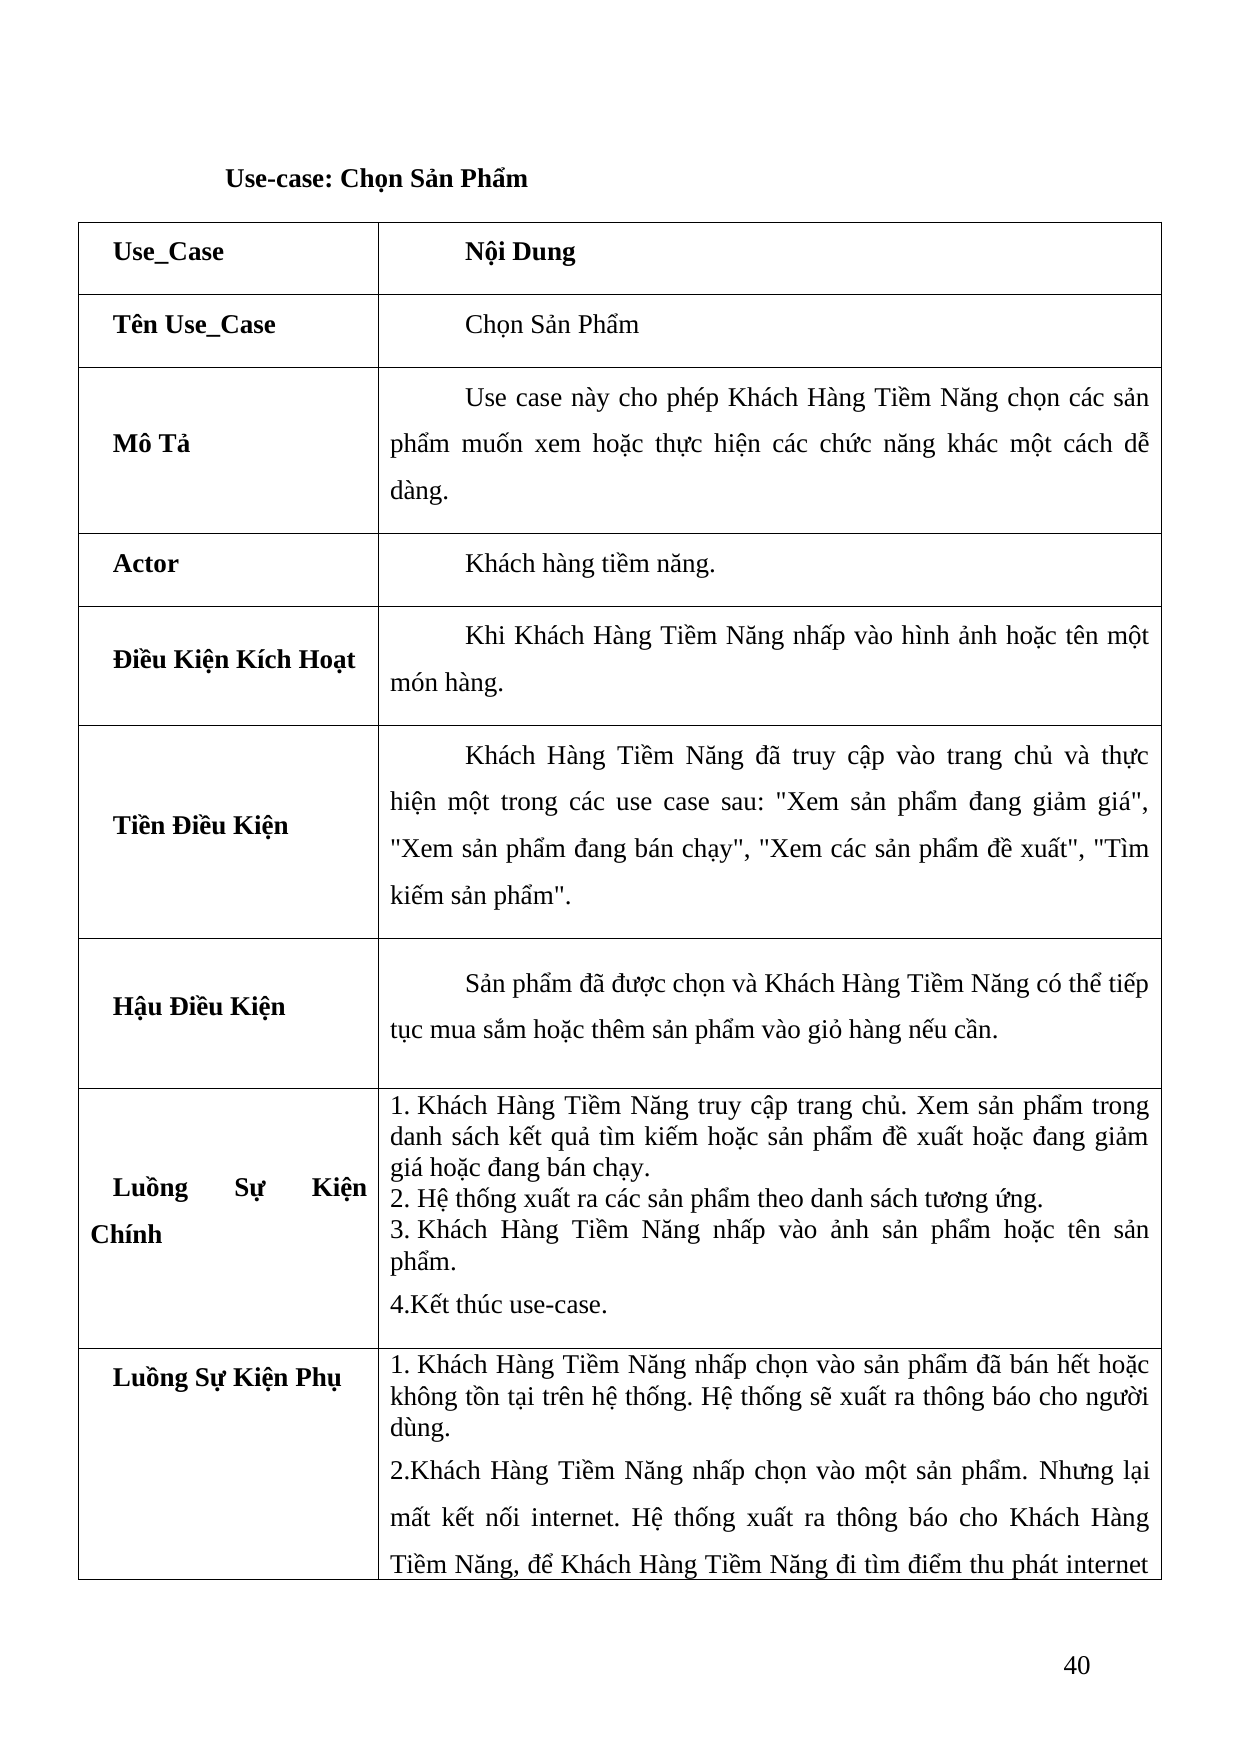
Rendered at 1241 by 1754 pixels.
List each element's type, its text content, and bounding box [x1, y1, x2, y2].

table_cell Actor [79, 534, 378, 606]
table_cell Tiền Điều Kiện [79, 726, 378, 938]
table_cell Điều Kiện Kích Hoạt [79, 607, 378, 725]
table_cell Hậu Điều Kiện [79, 939, 378, 1088]
table_cell Mô Tả [79, 368, 378, 533]
table_header Nội Dung [379, 223, 1161, 294]
table_cell Khách hàng tiềm năng. [379, 534, 1161, 606]
table_cell Khách Hàng Tiềm Năng đã truy cập vào trang chủ và thực hiện một trong các use case sau: "Xem sản phẩm đang giảm giá", "Xem sản phẩm đang bán chạy", "Xem các sản phẩm đề xuất", "Tìm kiếm sản phẩm". [379, 726, 1161, 938]
table_cell Khách Hàng Tiềm Năng truy cập trang chủ. Xem sản phẩm trong danh sách kết quả tìm kiếm hoặc sản phẩm đề xuất hoặc đang giảm giá hoặc đang bán chạy. Hệ thống xuất ra các sản phẩm theo danh sách tương ứng. Khách Hàng Tiềm Năng nhấp vào ảnh sản phẩm hoặc tên sản phẩm. 4.Kết thúc use-case. [379, 1089, 1161, 1347]
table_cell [379, 1349, 1161, 1579]
table_cell Luồng Sự Kiện Phụ [79, 1349, 378, 1579]
table_cell Khi Khách Hàng Tiềm Năng nhấp vào hình ảnh hoặc tên một món hàng. [379, 607, 1161, 725]
table_cell Sản phẩm đã được chọn và Khách Hàng Tiềm Năng có thể tiếp tục mua sắm hoặc thêm sản phẩm vào giỏ hàng nếu cần. [379, 939, 1161, 1088]
table_header Use_Case [79, 223, 378, 294]
table_cell Use case này cho phép Khách Hàng Tiềm Năng chọn các sản phẩm muốn xem hoặc thực hiện các chức năng khác một cách dễ dàng. [379, 368, 1161, 533]
text Use-case: Chọn Sản Phẩm [150, 162, 1090, 194]
table_cell Luồng Sự Kiện Chính [79, 1089, 378, 1347]
table_cell Chọn Sản Phẩm [379, 295, 1161, 367]
table_cell Tên Use_Case [79, 295, 378, 367]
